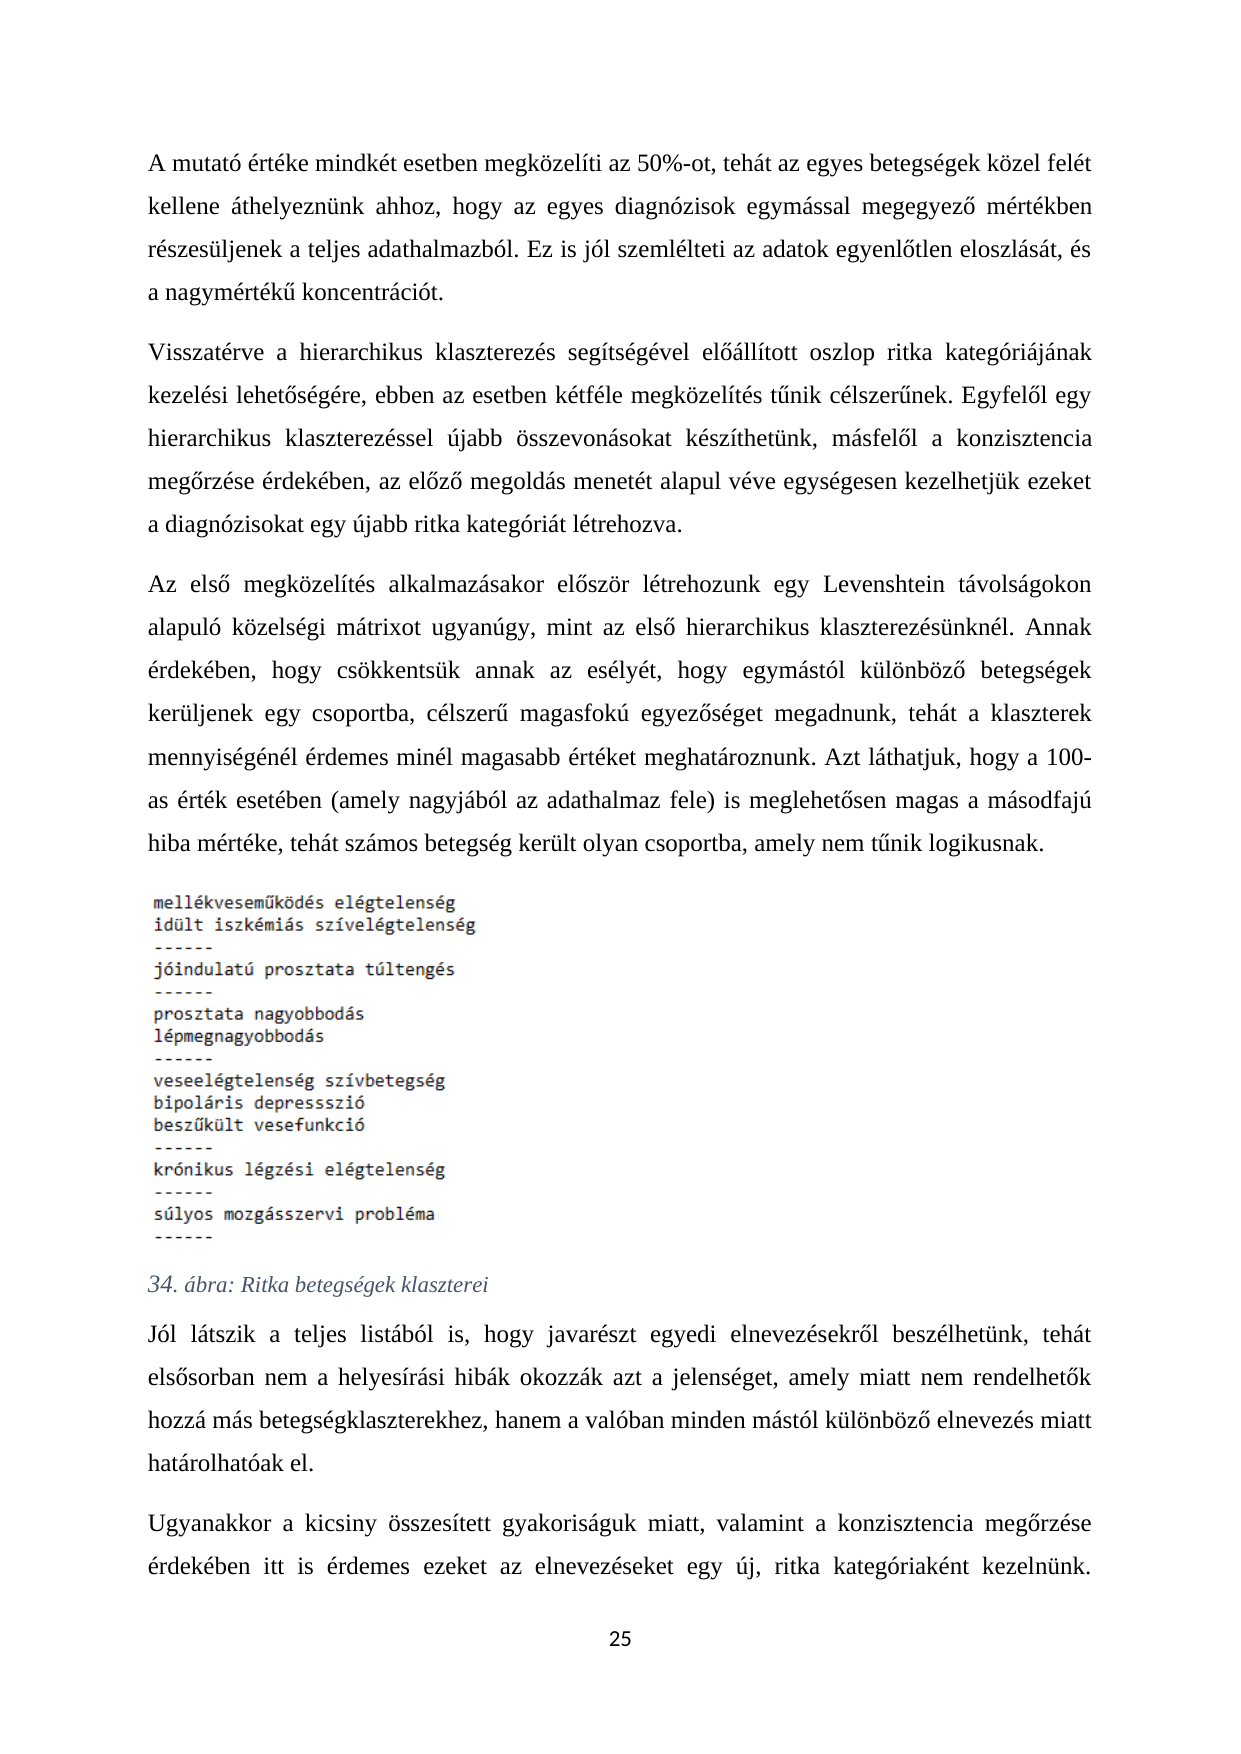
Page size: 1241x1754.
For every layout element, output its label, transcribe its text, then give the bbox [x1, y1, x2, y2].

text 34. ábra: Ritka betegségek klaszterei [148, 1269, 1093, 1298]
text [148, 1508, 1093, 1580]
text A mutató értéke mindkét esetben megközelíti az 50%-ot, tehát az egyes betegségek közel felét kellene áthelyeznünk ahhoz, hogy az egyes diagnózisok egymással megegyező mértékben részesüljenek a teljes adathalmazból. Ez is jól szemlélteti az adatok egyenlőtlen eloszlását, és a nagymértékű koncentrációt. [148, 148, 1093, 306]
text Az első megközelítés alkalmazásakor először létrehozunk egy Levenshtein távolságokon alapuló közelségi mátrixot ugyanúgy, mint az első hierarchikus klaszterezésünknél. Annak érdekében, hogy csökkentsük annak az esélyét, hogy egymástól különböző betegségek kerüljenek egy csoportba, célszerű magasfokú egyezőséget megadnunk, tehát a klaszterek mennyiségénél érdemes minél magasabb értéket meghatároznunk. Azt láthatjuk, hogy a 100-as érték esetében (amely nagyjából az adathalmaz fele) is meglehetősen magas a másodfajú hiba mértéke, tehát számos betegség került olyan csoportba, amely nem tűnik logikusnak. [148, 569, 1093, 857]
picture [147, 887, 493, 1239]
text Jól látszik a teljes listából is, hogy javarészt egyedi elnevezésekről beszélhetünk, tehát elsősorban nem a helyesírási hibák okozzák azt a jelenséget, amely miatt nem rendelhetők hozzá más betegségklaszterekhez, hanem a valóban minden mástól különböző elnevezés miatt határolhatóak el. [148, 1319, 1093, 1477]
text Visszatérve a hierarchikus klaszterezés segítségével előállított oszlop ritka kategóriájának kezelési lehetőségére, ebben az esetben kétféle megközelítés tűnik célszerűnek. Egyfelől egy hierarchikus klaszterezéssel újabb összevonásokat készíthetünk, másfelől a konzisztencia megőrzése érdekében, az előző megoldás menetét alapul véve egységesen kezelhetjük ezeket a diagnózisokat egy újabb ritka kategóriát létrehozva. [148, 337, 1093, 538]
